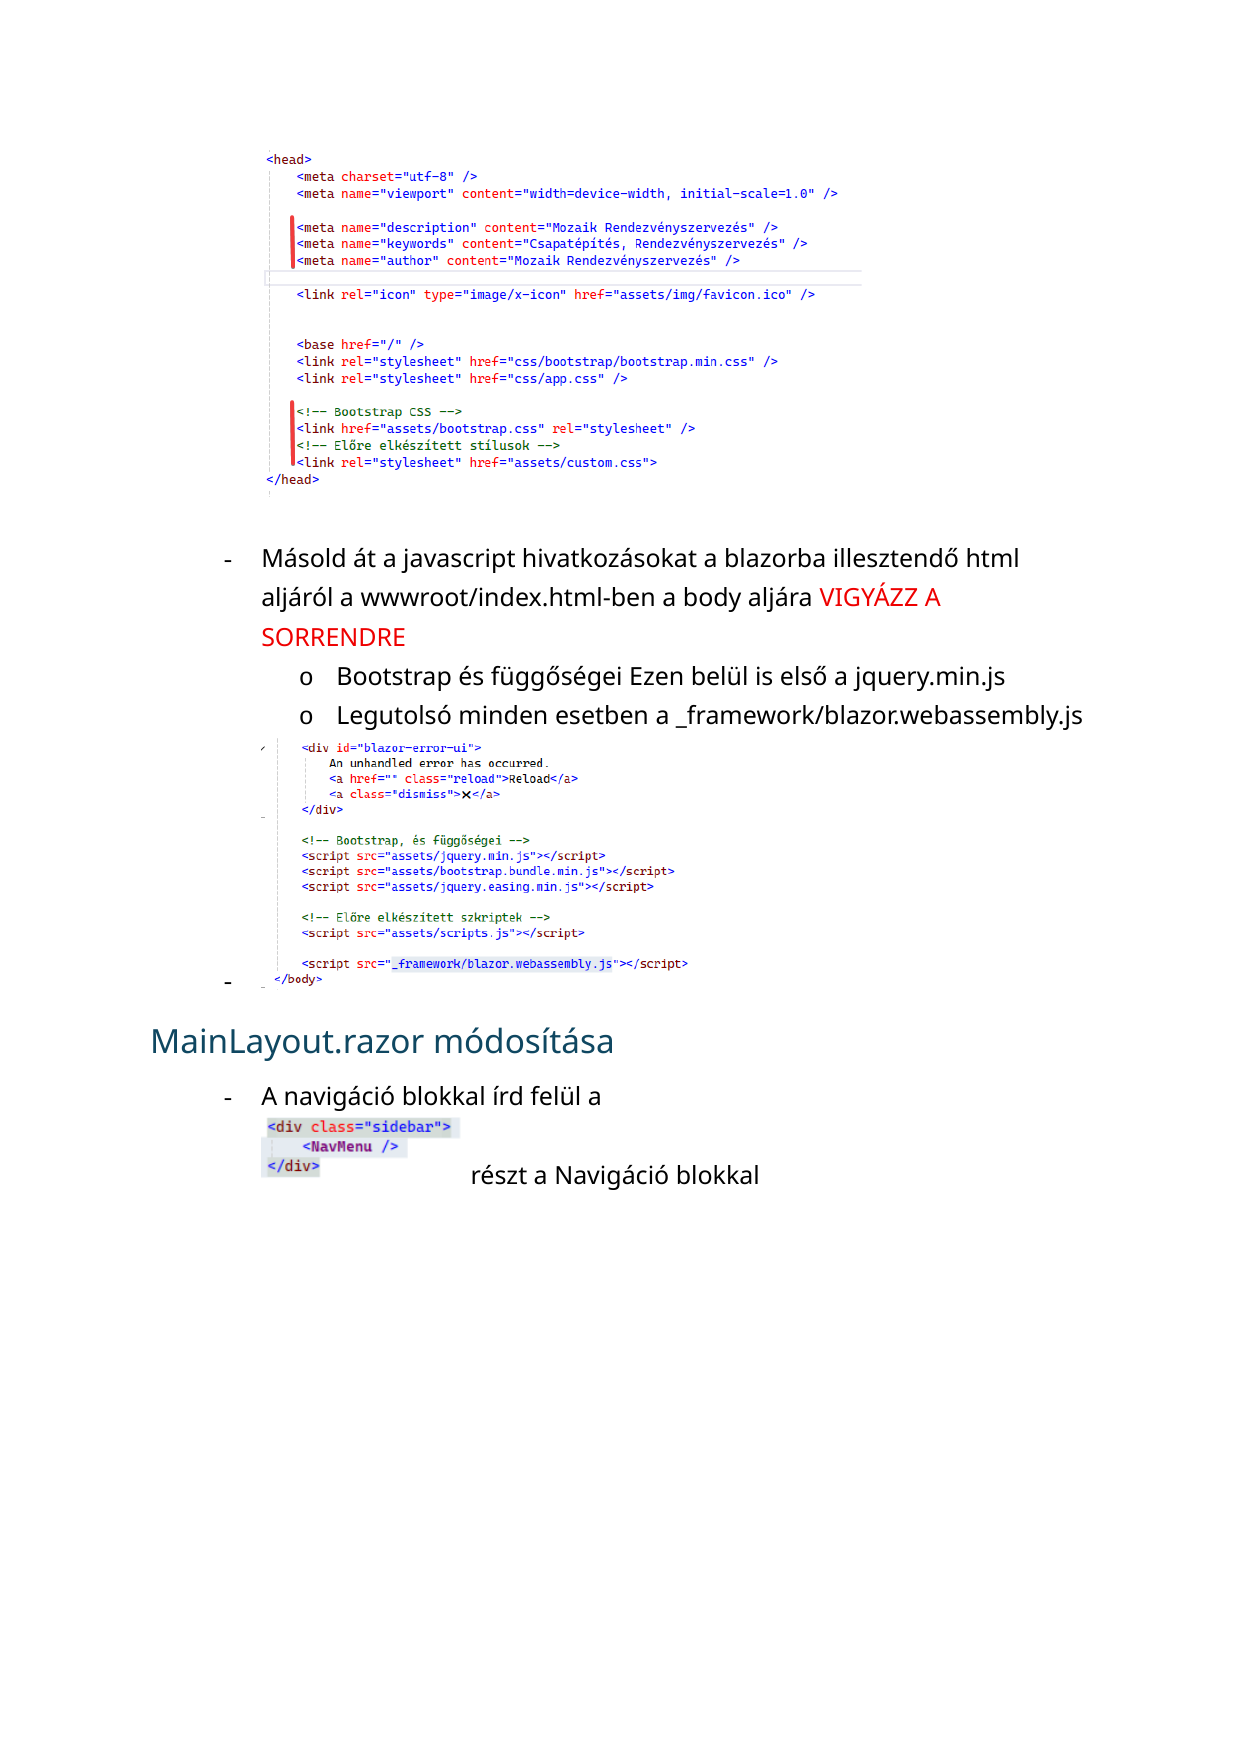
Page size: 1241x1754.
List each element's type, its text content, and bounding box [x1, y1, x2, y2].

picture [261, 1117, 471, 1185]
subtitle MainLayout.razor módosítása [150, 1018, 1090, 1063]
picture [261, 737, 704, 990]
list A navigáció blokkal írd felül a [223, 1078, 1090, 1112]
list Másold át a javascript hivatkozásokat a blazorba illesztendő html aljáról a wwwroot/index.html-ben a body aljára VIGYÁZZ A SORRENDRE [223, 541, 1090, 653]
list részt a Navigáció blokkal [261, 1117, 1090, 1192]
list Legutolsó minden esetben a _framework/blazor.webassembly.js [298, 698, 1090, 732]
list Bootstrap és függőségei Ezen belül is első a jquery.min.js [298, 658, 1090, 693]
picture [261, 150, 862, 497]
